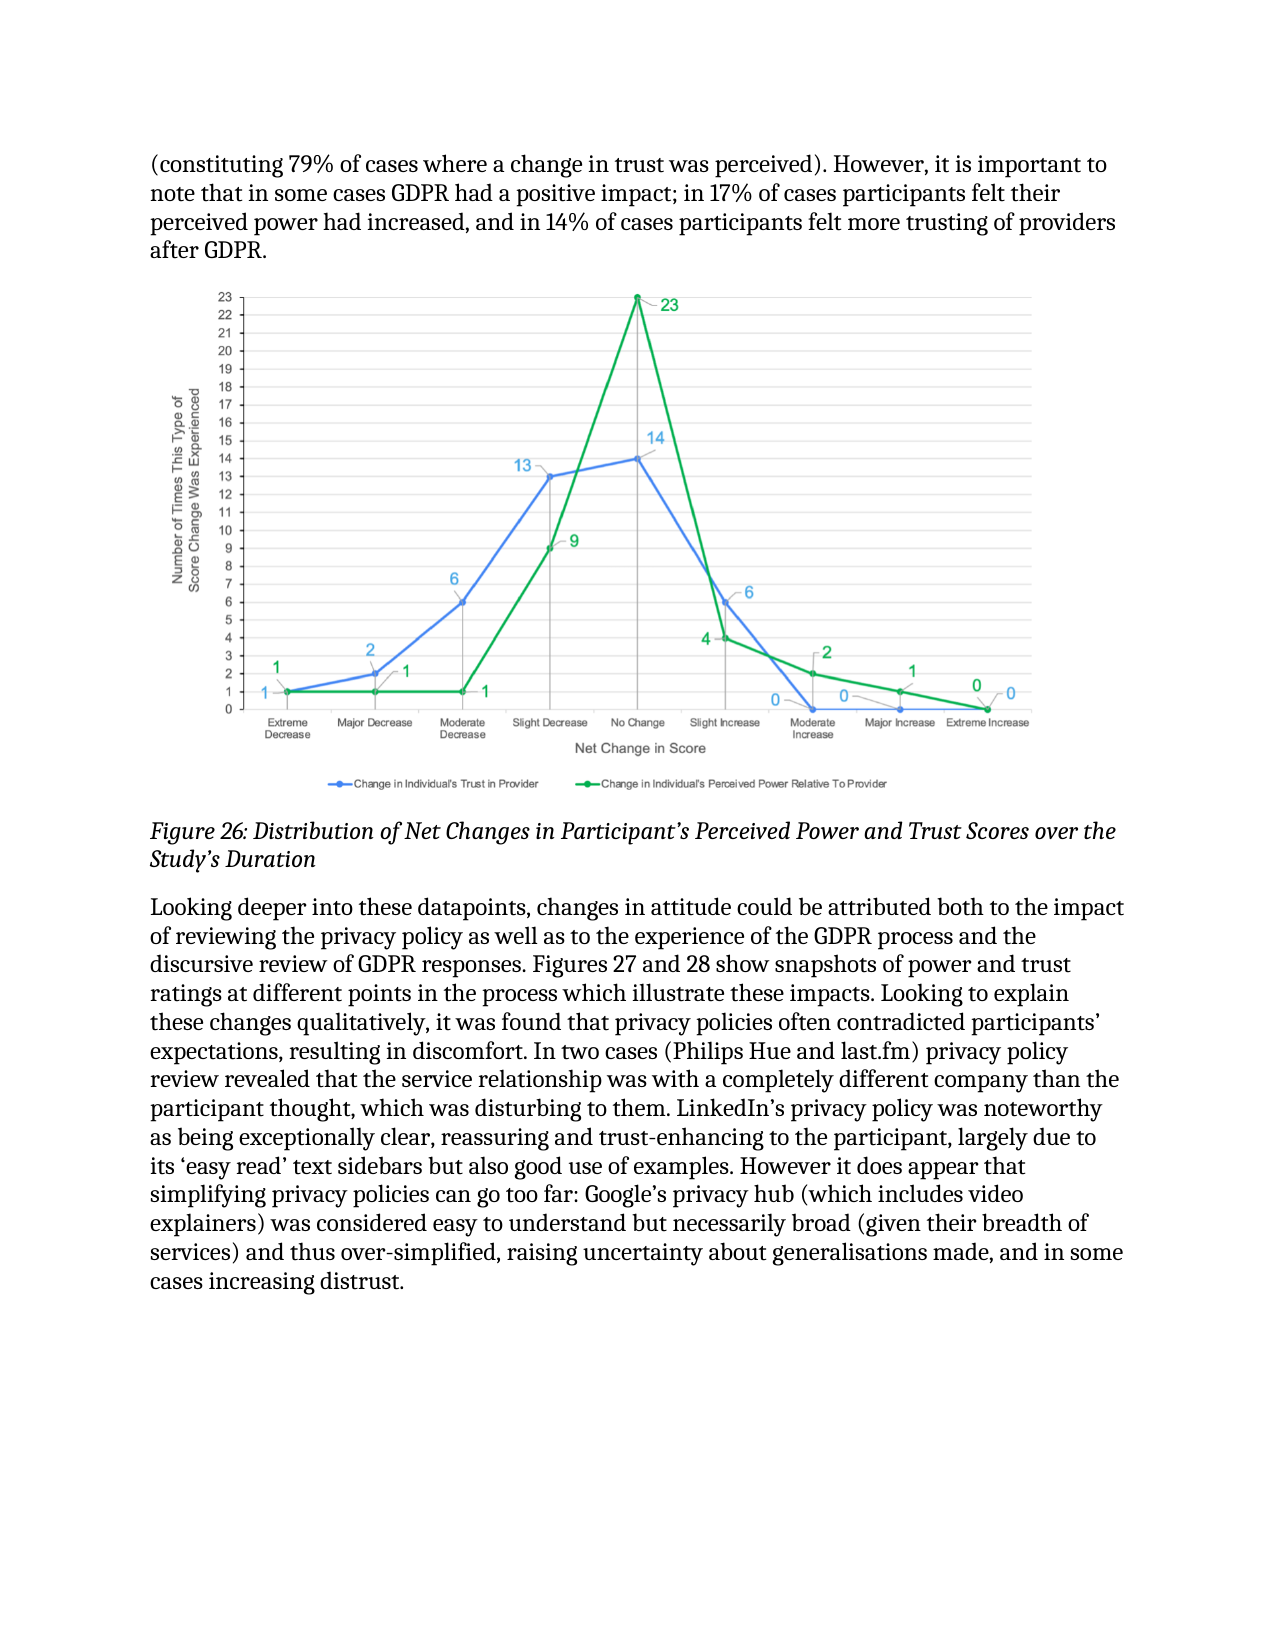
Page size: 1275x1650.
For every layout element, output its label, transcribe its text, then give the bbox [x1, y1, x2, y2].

text Figure 26: Distribution of Net Changes in Participant’s Perceived Power and Trust Scores over the Study’s Duration [150, 817, 1125, 874]
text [150, 150, 1125, 265]
picture [168, 283, 1044, 796]
text Looking deeper into these datapoints, changes in attitude could be attributed both to the impact of reviewing the privacy policy as well as to the experience of the GDPR process and the discursive review of GDPR responses. Figures 27 and 28 show snapshots of power and trust ratings at different points in the process which illustrate these impacts. Looking to explain these changes qualitatively, it was found that privacy policies often contradicted participants’ expectations, resulting in discomfort. In two cases (Philips Hue and last.fm) privacy policy review revealed that the service relationship was with a completely different company than the participant thought, which was disturbing to them. LinkedIn’s privacy policy was noteworthy as being exceptionally clear, reassuring and trust-enhancing to the participant, largely due to its ‘easy read’ text sidebars but also good use of examples. However it does appear that simplifying privacy policies can go too far: Google’s privacy hub (which includes video explainers) was considered easy to understand but necessarily broad (given their breadth of services) and thus over-simplified, raising uncertainty about generalisations made, and in some cases increasing distrust. [150, 893, 1125, 1295]
